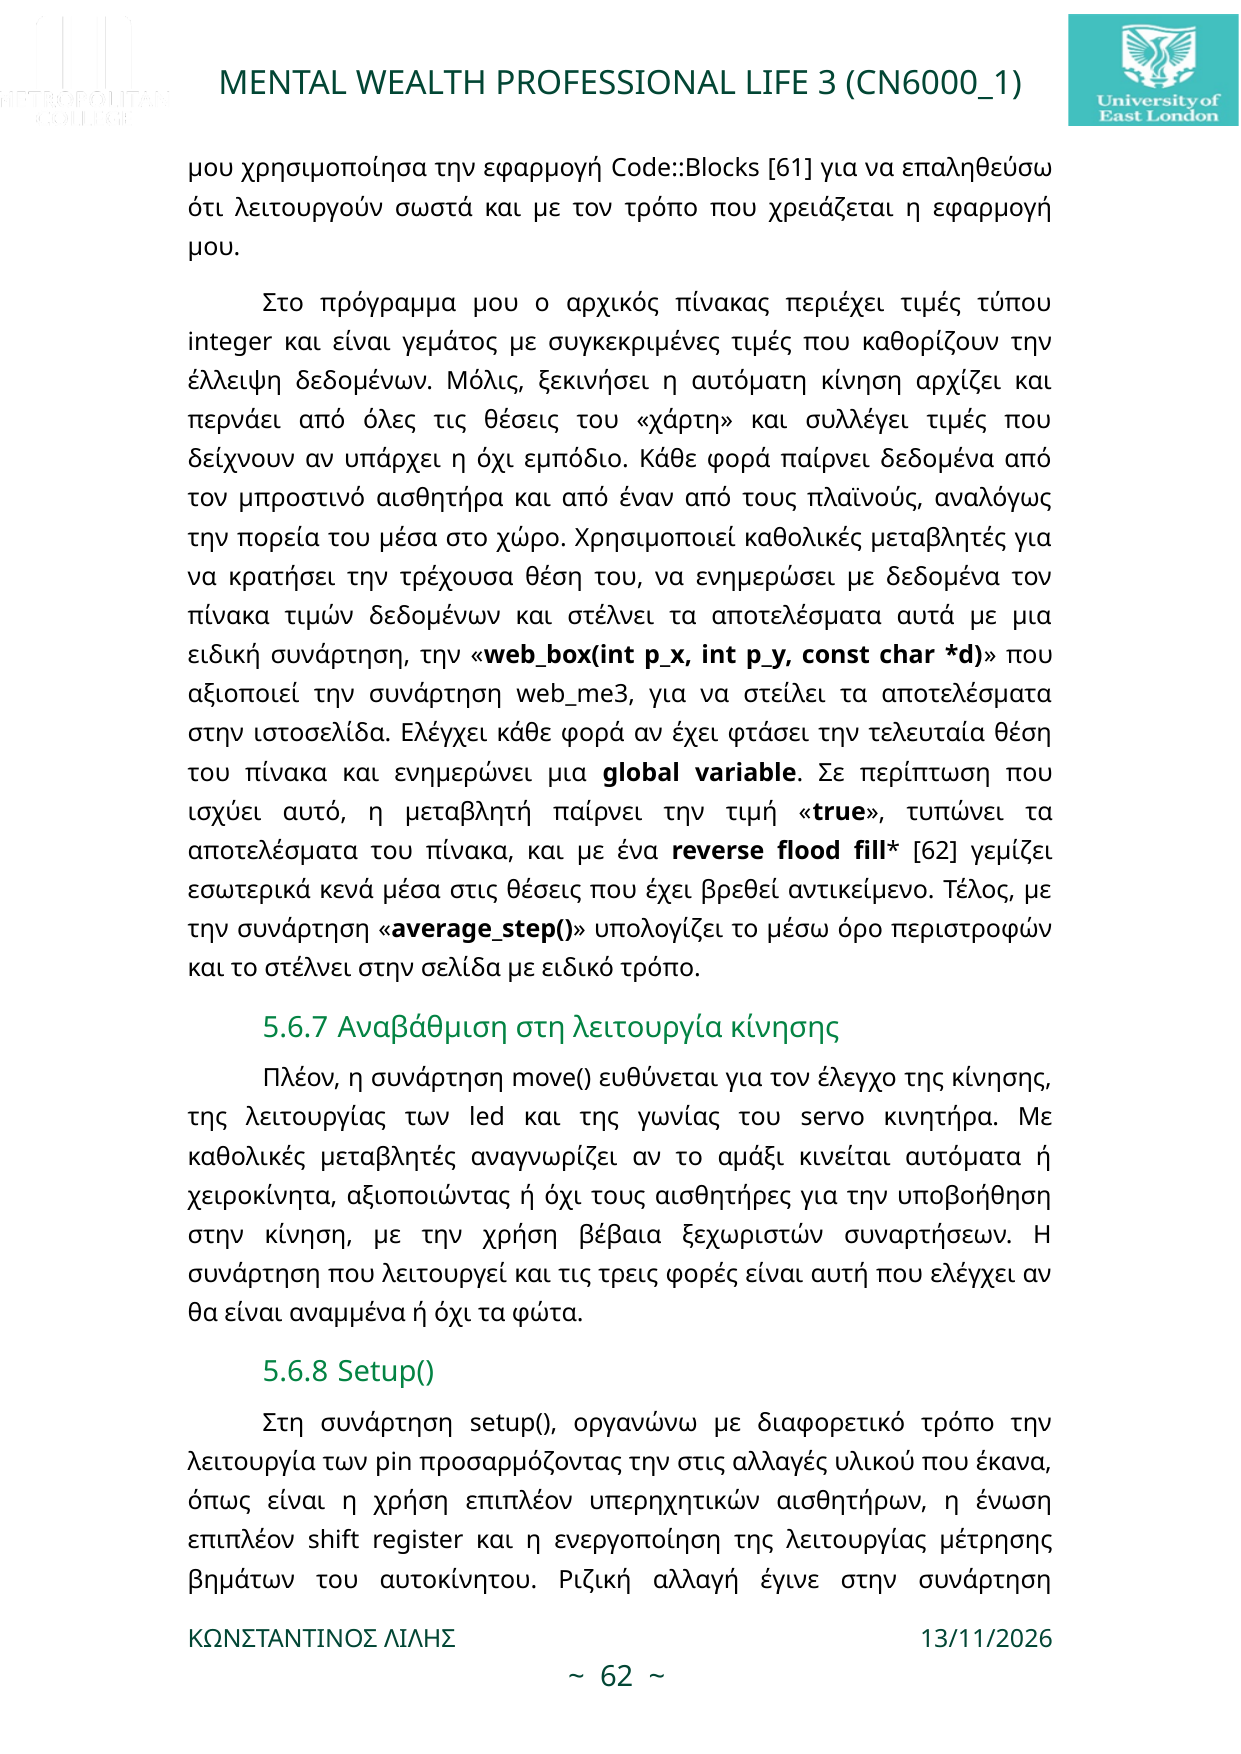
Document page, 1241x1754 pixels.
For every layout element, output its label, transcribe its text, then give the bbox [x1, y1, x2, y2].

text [187, 150, 1053, 262]
picture [0, 13, 171, 126]
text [187, 1404, 1053, 1595]
text Πλέον, η συνάρτηση move() ευθύνεται για τον έλεγχο της κίνησης, της λειτουργίας των led και της γωνίας του servo κινητήρα. Με καθολικές μεταβλητές αναγνωρίζει αν το αμάξι κινείται αυτόματα ή χειροκίνητα, αξιοποιώντας ή όχι τους αισθητήρες για την υποβοήθηση στην κίνηση, με την χρήση βέβαια ξεχωριστών συναρτήσεων. Η συνάρτηση που λειτουργεί και τις τρεις φορές είναι αυτή που ελέγχει αν θα είναι αναμμένα ή όχι τα φώτα. [187, 1060, 1053, 1329]
subtitle Setup() [262, 1351, 1053, 1390]
text Στο πρόγραμμα μου ο αρχικός πίνακας περιέχει τιμές τύπου integer και είναι γεμάτος με συγκεκριμένες τιμές που καθορίζουν την έλλειψη δεδομένων. Μόλις, ξεκινήσει η αυτόματη κίνηση αρχίζει και περνάει από όλες τις θέσεις του «χάρτη» και συλλέγει τιμές που δείχνουν αν υπάρχει η όχι εμπόδιο. Κάθε φορά παίρνει δεδομένα από τον μπροστινό αισθητήρα και από έναν από τους πλαϊνούς, αναλόγως την πορεία του μέσα στο χώρο. Χρησιμοποιεί καθολικές μεταβλητές για να κρατήσει την τρέχουσα θέση του, να ενημερώσει με δεδομένα τον πίνακα τιμών δεδομένων και στέλνει τα αποτελέσματα αυτά με μια ειδική συνάρτηση, την «web_box(int p_x, int p_y, const char *d)» που αξιοποιεί την συνάρτηση web_me3, για να στείλει τα αποτελέσματα στην ιστοσελίδα. Ελέγχει κάθε φορά αν έχει φτάσει την τελευταία θέση του πίνακα και ενημερώνει μια global variable. Σε περίπτωση που ισχύει αυτό, η μεταβλητή παίρνει την τιμή «true», τυπώνει τα αποτελέσματα του πίνακα, και με ένα reverse flood fill* γεμίζει εσωτερικά κενά μέσα στις θέσεις που έχει βρεθεί αντικείμενο. Τέλος, με την συνάρτηση «average_step()» υπολογίζει το μέσω όρο περιστροφών και το στέλνει στην σελίδα με ειδικό τρόπο. [187, 284, 1053, 984]
subtitle Αναβάθμιση στη λειτουργία κίνησης [262, 1006, 1053, 1046]
picture [1066, 14, 1238, 124]
